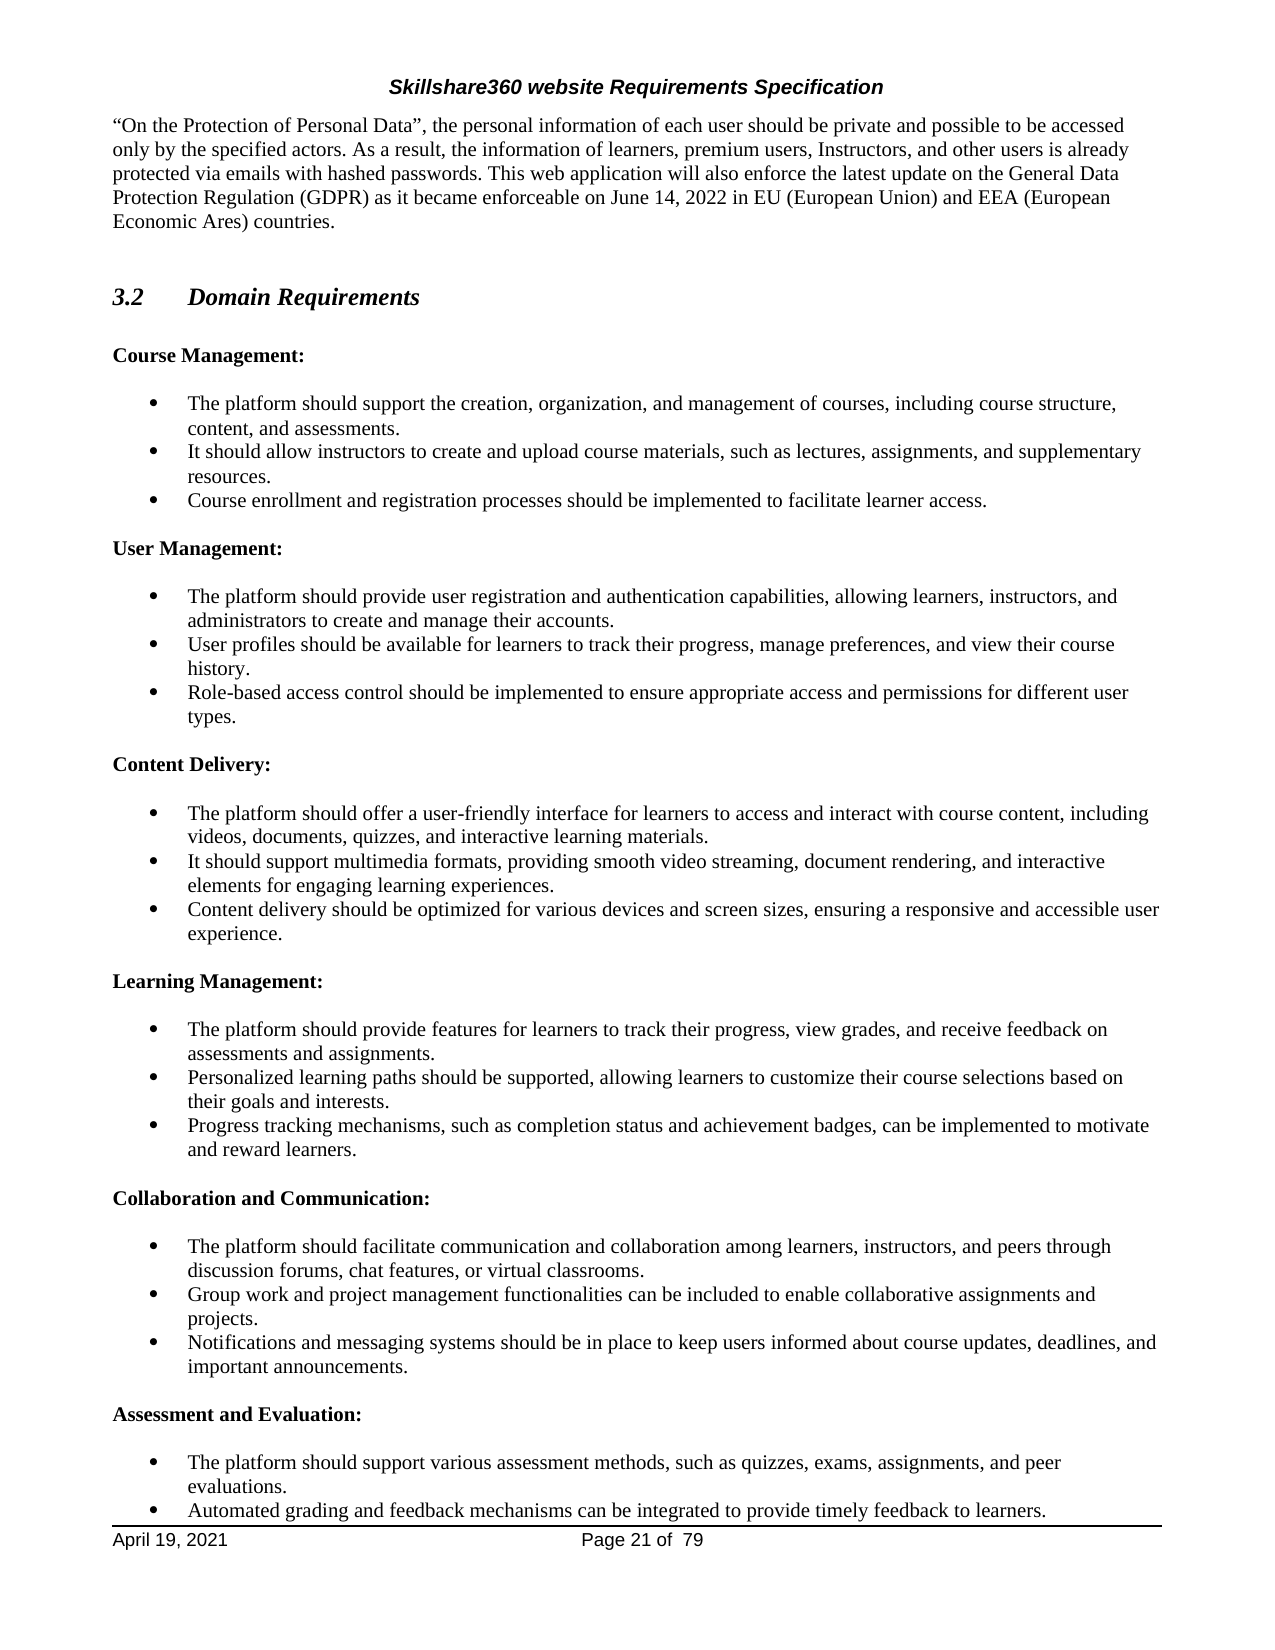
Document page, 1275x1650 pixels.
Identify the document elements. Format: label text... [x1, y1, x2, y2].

text Assessment and Evaluation: [112, 1402, 1162, 1426]
list Personalized learning paths should be supported, allowing learners to customize their course selections based on their goals and interests. [150, 1065, 1162, 1113]
list Content delivery should be optimized for various devices and screen sizes, ensuring a responsive and accessible user experience. [150, 897, 1162, 945]
text Course Management: [112, 343, 1162, 367]
list The platform should support various assessment methods, such as quizzes, exams, assignments, and peer evaluations. [150, 1450, 1162, 1498]
list It should allow instructors to create and upload course materials, such as lectures, assignments, and supplementary resources. [150, 439, 1162, 488]
text Content Delivery: [112, 752, 1162, 776]
list The platform should facilitate communication and collaboration among learners, instructors, and peers through discussion forums, chat features, or virtual classrooms. [150, 1233, 1162, 1282]
list User profiles should be available for learners to track their progress, manage preferences, and view their course history. [150, 632, 1162, 680]
list The platform should support the creation, organization, and management of courses, including course structure, content, and assessments. [150, 391, 1162, 439]
text Collaboration and Communication: [112, 1185, 1162, 1209]
text Protection Regulation (GDPR) as it became enforceable on June 14, 2022 in EU (European Union) and EEA (European Economic Ares) countries. [112, 185, 1162, 233]
text User Management: [112, 536, 1162, 560]
text Learning Management: [112, 969, 1162, 993]
list Role-based access control should be implemented to ensure appropriate access and permissions for different user types. [150, 680, 1162, 728]
list The platform should provide user registration and authentication capabilities, allowing learners, instructors, and administrators to create and manage their accounts. [150, 584, 1162, 632]
list The platform should offer a user-friendly interface for learners to access and interact with course content, including videos, documents, quizzes, and interactive learning materials. [150, 800, 1162, 848]
list The platform should provide features for learners to track their progress, view grades, and receive feedback on assessments and assignments. [150, 1017, 1162, 1065]
text “On the Protection of Personal Data”, the personal information of each user should be private and possible to be accessed only by the specified actors. As a result, the information of learners, premium users, Instructors, and other users is already protected via emails with hashed passwords. This web application will also enforce the latest update on the General Data [112, 112, 1162, 185]
subtitle Domain Requirements [112, 282, 1162, 311]
list It should support multimedia formats, providing smooth video streaming, document rendering, and interactive elements for engaging learning experiences. [150, 848, 1162, 897]
list Course enrollment and registration processes should be implemented to facilitate learner access. [150, 488, 1162, 512]
list Automated grading and feedback mechanisms can be integrated to provide timely feedback to learners. [150, 1498, 1162, 1522]
list Group work and project management functionalities can be included to enable collaborative assignments and projects. [150, 1282, 1162, 1330]
list Notifications and messaging systems should be in place to keep users informed about course updates, deadlines, and important announcements. [150, 1330, 1162, 1378]
list Progress tracking mechanisms, such as completion status and achievement badges, can be implemented to motivate and reward learners. [150, 1113, 1162, 1161]
